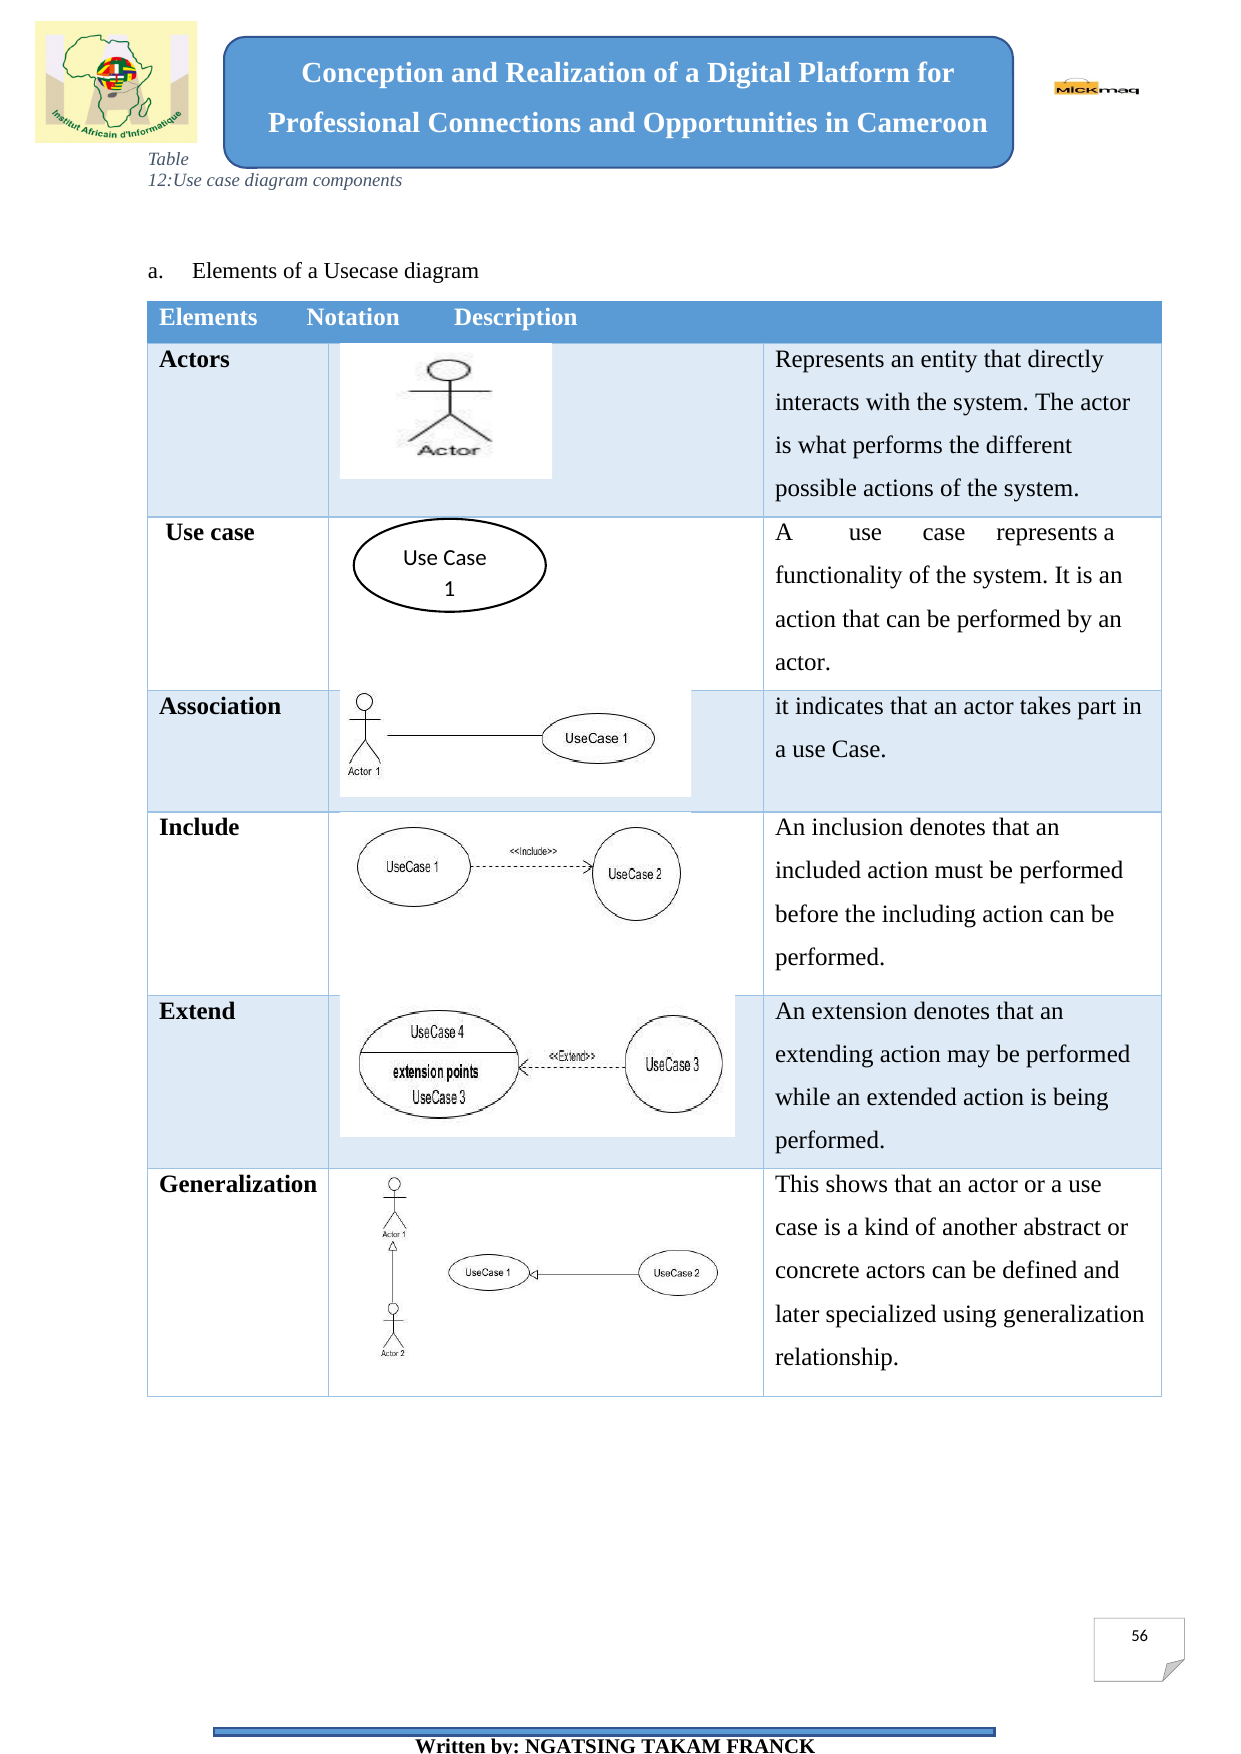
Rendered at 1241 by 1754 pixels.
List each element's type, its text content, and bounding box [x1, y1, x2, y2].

picture [339, 812, 692, 938]
picture [339, 690, 692, 797]
table_cell [329, 813, 763, 995]
table_cell it indicates that an actor takes part in a use Case. [764, 691, 1161, 811]
text Table 12:Use case diagram components [148, 148, 1093, 191]
picture [339, 343, 553, 479]
picture [1047, 73, 1143, 103]
table_cell Use case [148, 518, 328, 690]
table_cell Extend [148, 996, 328, 1168]
table_header Elements Notation Description [148, 302, 1161, 343]
table_cell This shows that an actor or a use case is a kind of another abstract or concrete actors can be defined and later specialized using generalization relationship. [764, 1169, 1161, 1396]
table_cell [329, 344, 763, 516]
picture [339, 1169, 731, 1382]
table_cell Generalization [148, 1169, 328, 1396]
table_cell Include [148, 813, 328, 995]
table_cell An extension denotes that an extending action may be performed while an extended action is being performed. [764, 996, 1161, 1168]
table_cell A use case represents a functionality of the system. It is an action that can be performed by an actor. [764, 518, 1161, 690]
picture [339, 995, 735, 1137]
table_cell [329, 996, 763, 1168]
table_cell [329, 691, 763, 811]
table_cell Association [148, 691, 328, 811]
table_cell [329, 518, 763, 690]
list Elements of a Usecase diagram [148, 257, 1093, 283]
picture [35, 21, 198, 143]
table_cell An inclusion denotes that an included action must be performed before the including action can be performed. [764, 813, 1161, 995]
table_cell Represents an entity that directly interacts with the system. The actor is what performs the different possible actions of the system. [764, 344, 1161, 516]
table_cell Actors [148, 344, 328, 516]
table_cell [329, 1169, 763, 1396]
